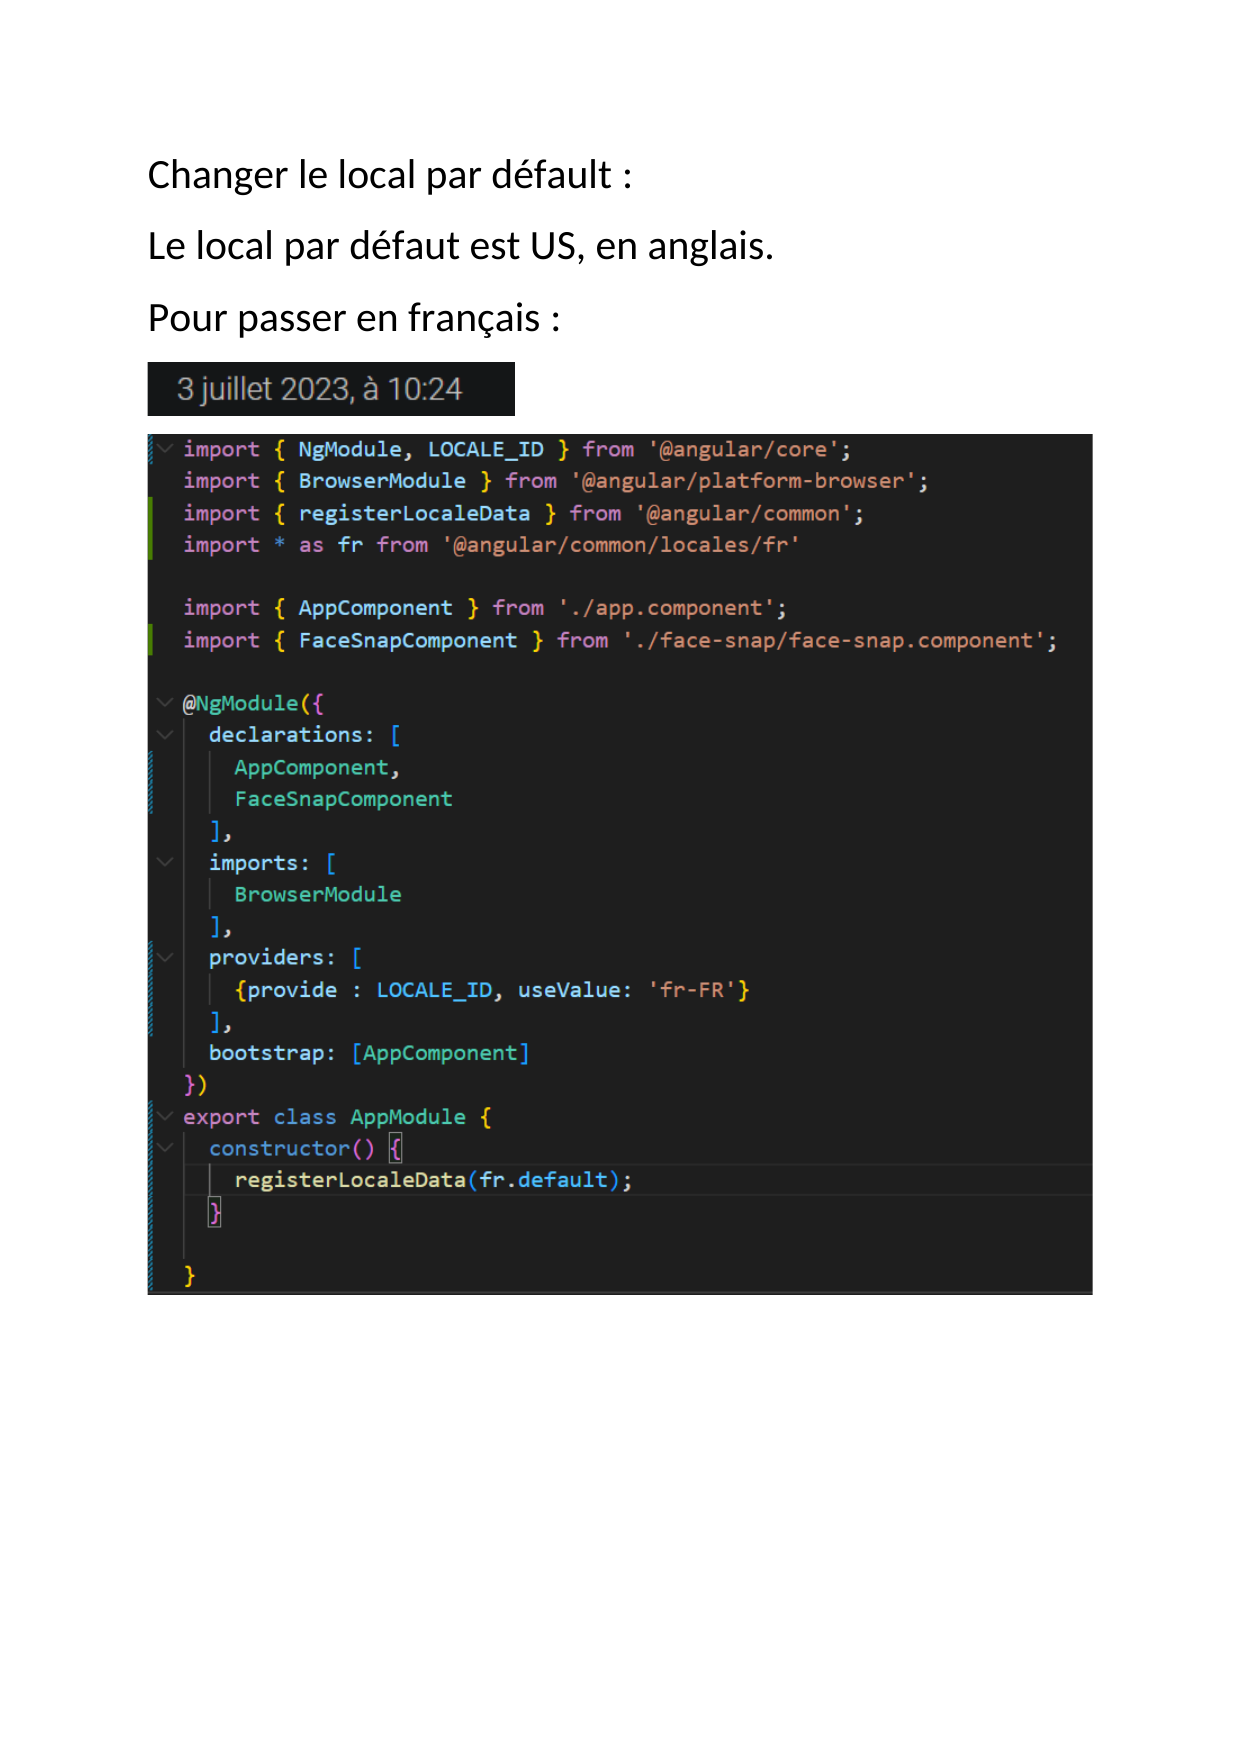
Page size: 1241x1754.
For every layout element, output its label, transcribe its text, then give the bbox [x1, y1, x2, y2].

text Pour passer en français : [148, 291, 1093, 342]
text Changer le local par défault : [148, 148, 1093, 198]
picture [147, 434, 1093, 1295]
text Le local par défaut est US, en anglais. [148, 219, 1093, 270]
picture [147, 362, 515, 416]
